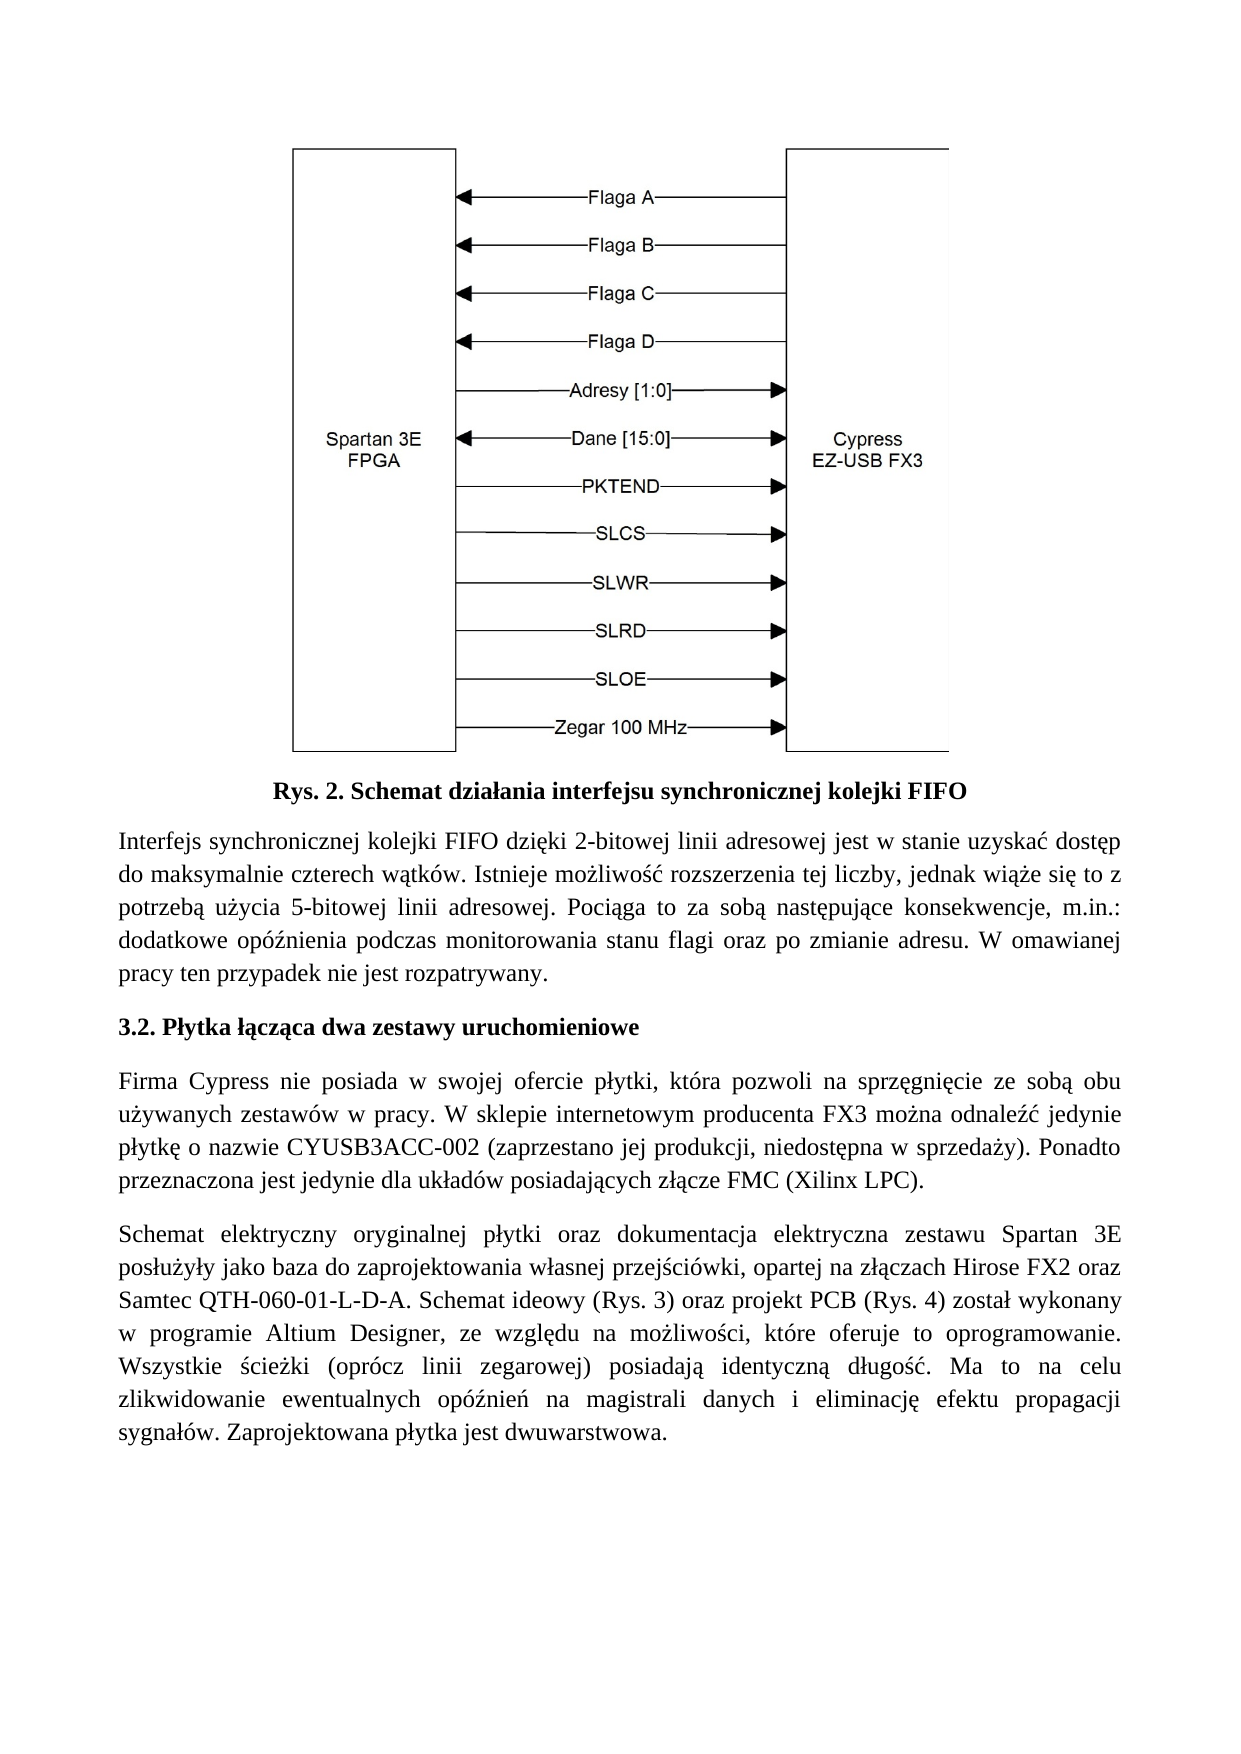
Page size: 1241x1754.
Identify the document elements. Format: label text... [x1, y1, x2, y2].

subtitle 3.2. Płytka łącząca dwa zestawy uruchomieniowe [118, 1012, 1122, 1041]
picture [291, 147, 949, 752]
text Interfejs synchronicznej kolejki FIFO dzięki 2-bitowej linii adresowej jest w stanie uzyskać dostęp do maksymalnie czterech wątków. Istnieje możliwość rozszerzenia tej liczby, jednak wiąże się to z potrzebą użycia 5-bitowej linii adresowej. Pociąga to za sobą następujące konsekwencje, m.in.: dodatkowe opóźnienia podczas monitorowania stanu flagi oraz po zmianie adresu. W omawianej pracy ten przypadek nie jest rozpatrywany. [118, 826, 1122, 987]
text Firma Cypress nie posiada w swojej ofercie płytki, która pozwoli na sprzęgnięcie ze sobą obu używanych zestawów w pracy. W sklepie internetowym producenta FX3 można odnaleźć jedynie płytkę o nazwie CYUSB3ACC-002 (zaprzestano jej produkcji, niedostępna w sprzedaży). Ponadto przeznaczona jest jedynie dla układów posiadających złącze FMC (Xilinx LPC). [118, 1066, 1122, 1194]
text Schemat elektryczny oryginalnej płytki oraz dokumentacja elektryczna zestawu Spartan 3E posłużyły jako baza do zaprojektowania własnej przejściówki, opartej na złączach Hirose FX2 oraz Samtec QTH-060-01-L-D-A. Schemat ideowy (Rys. 3) oraz projekt PCB (Rys. 4) został wykonany w programie Altium Designer, ze względu na możliwości, które oferuje to oprogramowanie. Wszystkie ścieżki (oprócz linii zegarowej) posiadają identyczną długość. Ma to na celu zlikwidowanie ewentualnych opóźnień na magistrali danych i eliminację efektu propagacji sygnałów. Zaprojektowana płytka jest dwuwarstwowa. [118, 1219, 1122, 1446]
